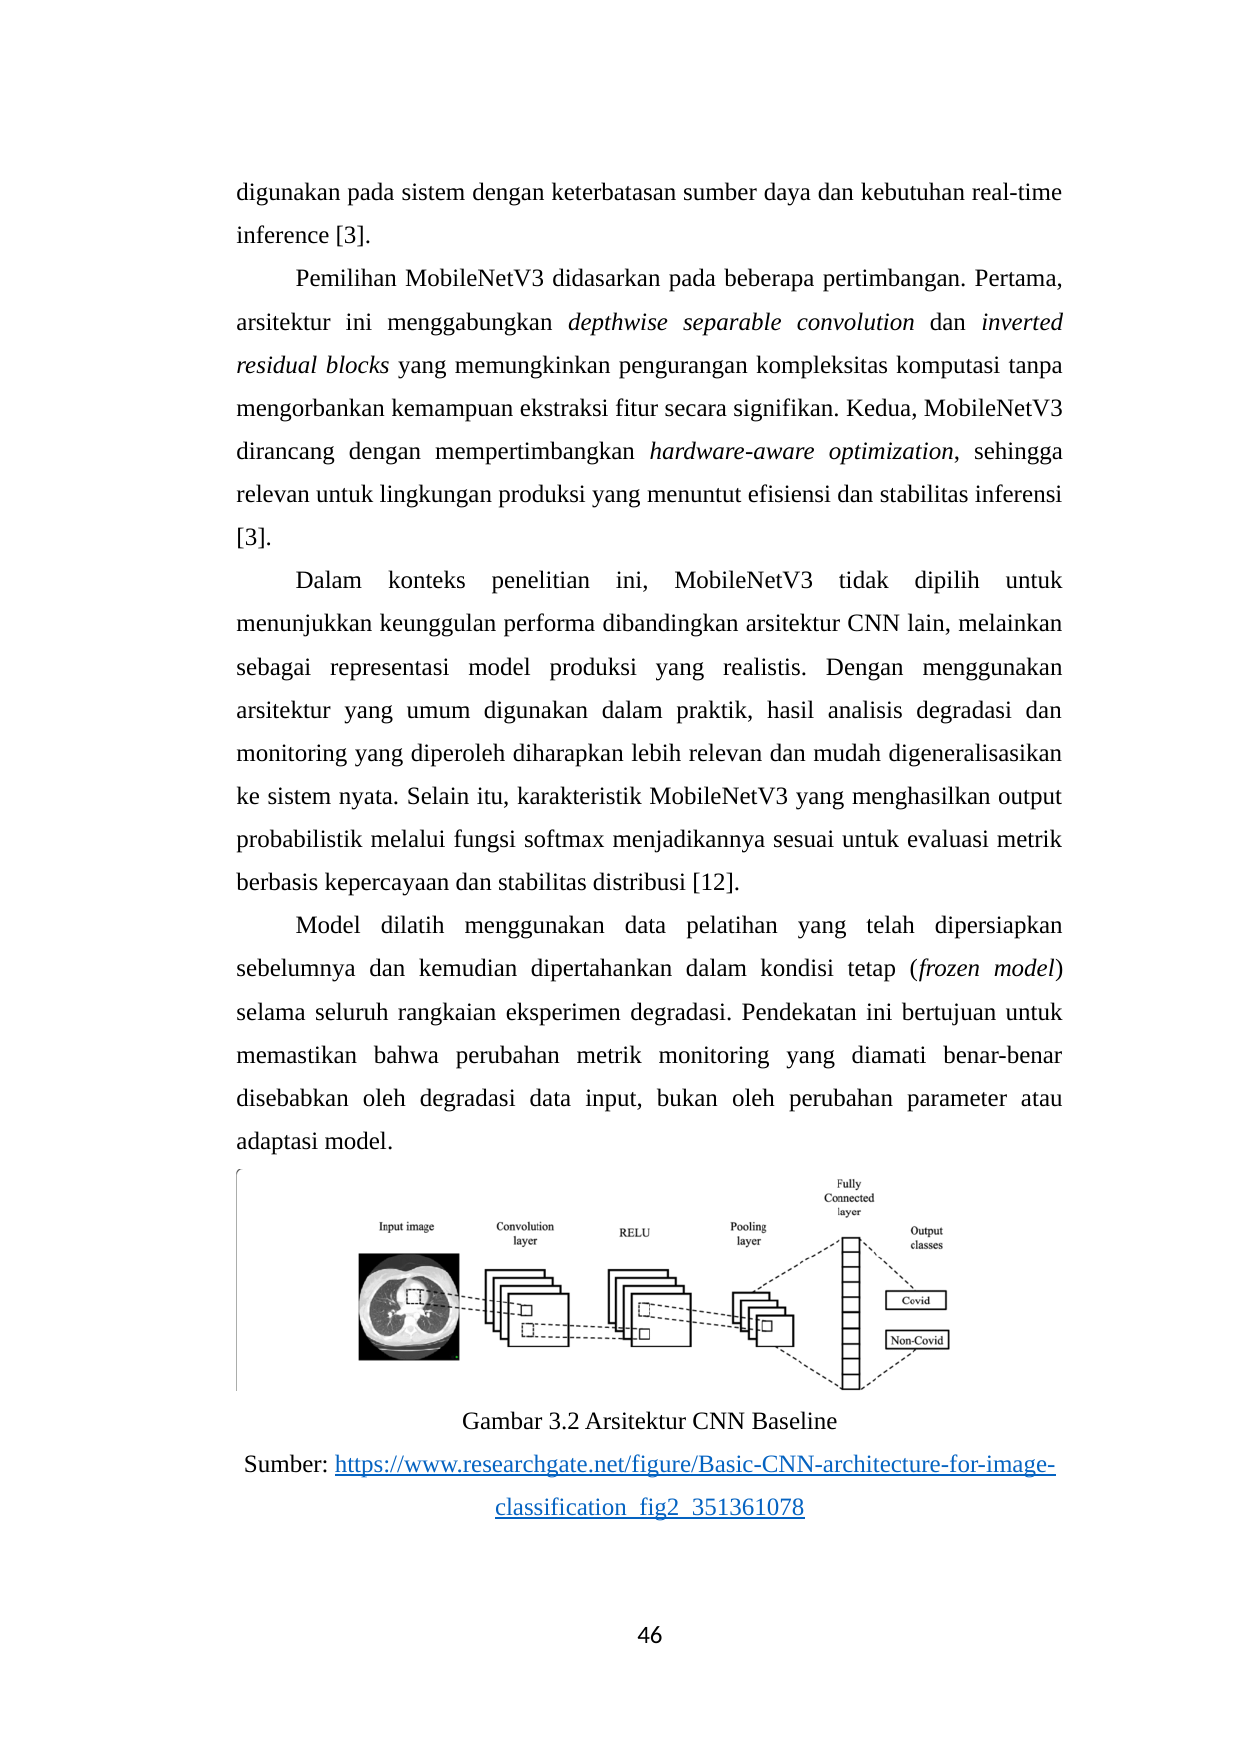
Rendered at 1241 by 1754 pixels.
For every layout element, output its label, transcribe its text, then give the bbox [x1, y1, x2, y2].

text Dalam konteks penelitian ini, MobileNetV3 tidak dipilih untuk menunjukkan keunggulan performa dibandingkan arsitektur CNN lain, melainkan sebagai representasi model produksi yang realistis. Dengan menggunakan arsitektur yang umum digunakan dalam praktik, hasil analisis degradasi dan monitoring yang diperoleh diharapkan lebih relevan dan mudah digeneralisasikan ke sistem nyata. Selain itu, karakteristik MobileNetV3 yang menghasilkan output probabilistik melalui fungsi softmax menjadikannya sesuai untuk evaluasi metrik berbasis kepercayaan dan stabilitas distribusi [12]. [236, 565, 1063, 896]
text Sumber: https://www.researchgate.net/figure/Basic-CNN-architecture-for-image-classification_fig2_351361078 [236, 1449, 1063, 1521]
text Model dilatih menggunakan data pelatihan yang telah dipersiapkan sebelumnya dan kemudian dipertahankan dalam kondisi tetap (frozen model) selama seluruh rangkaian eksperimen degradasi. Pendekatan ini bertujuan untuk memastikan bahwa perubahan metrik monitoring yang diamati benar-benar disebabkan oleh degradasi data input, bukan oleh perubahan parameter atau adaptasi model. [236, 910, 1063, 1155]
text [236, 177, 1063, 249]
picture [236, 1169, 1063, 1391]
text Gambar 3.2 Arsitektur CNN Baseline [236, 1406, 1063, 1435]
text Pemilihan MobileNetV3 didasarkan pada beberapa pertimbangan. Pertama, arsitektur ini menggabungkan depthwise separable convolution dan inverted residual blocks yang memungkinkan pengurangan kompleksitas komputasi tanpa mengorbankan kemampuan ekstraksi fitur secara signifikan. Kedua, MobileNetV3 dirancang dengan mempertimbangkan hardware-aware optimization, sehingga relevan untuk lingkungan produksi yang menuntut efisiensi dan stabilitas inferensi [3]. [236, 263, 1063, 551]
